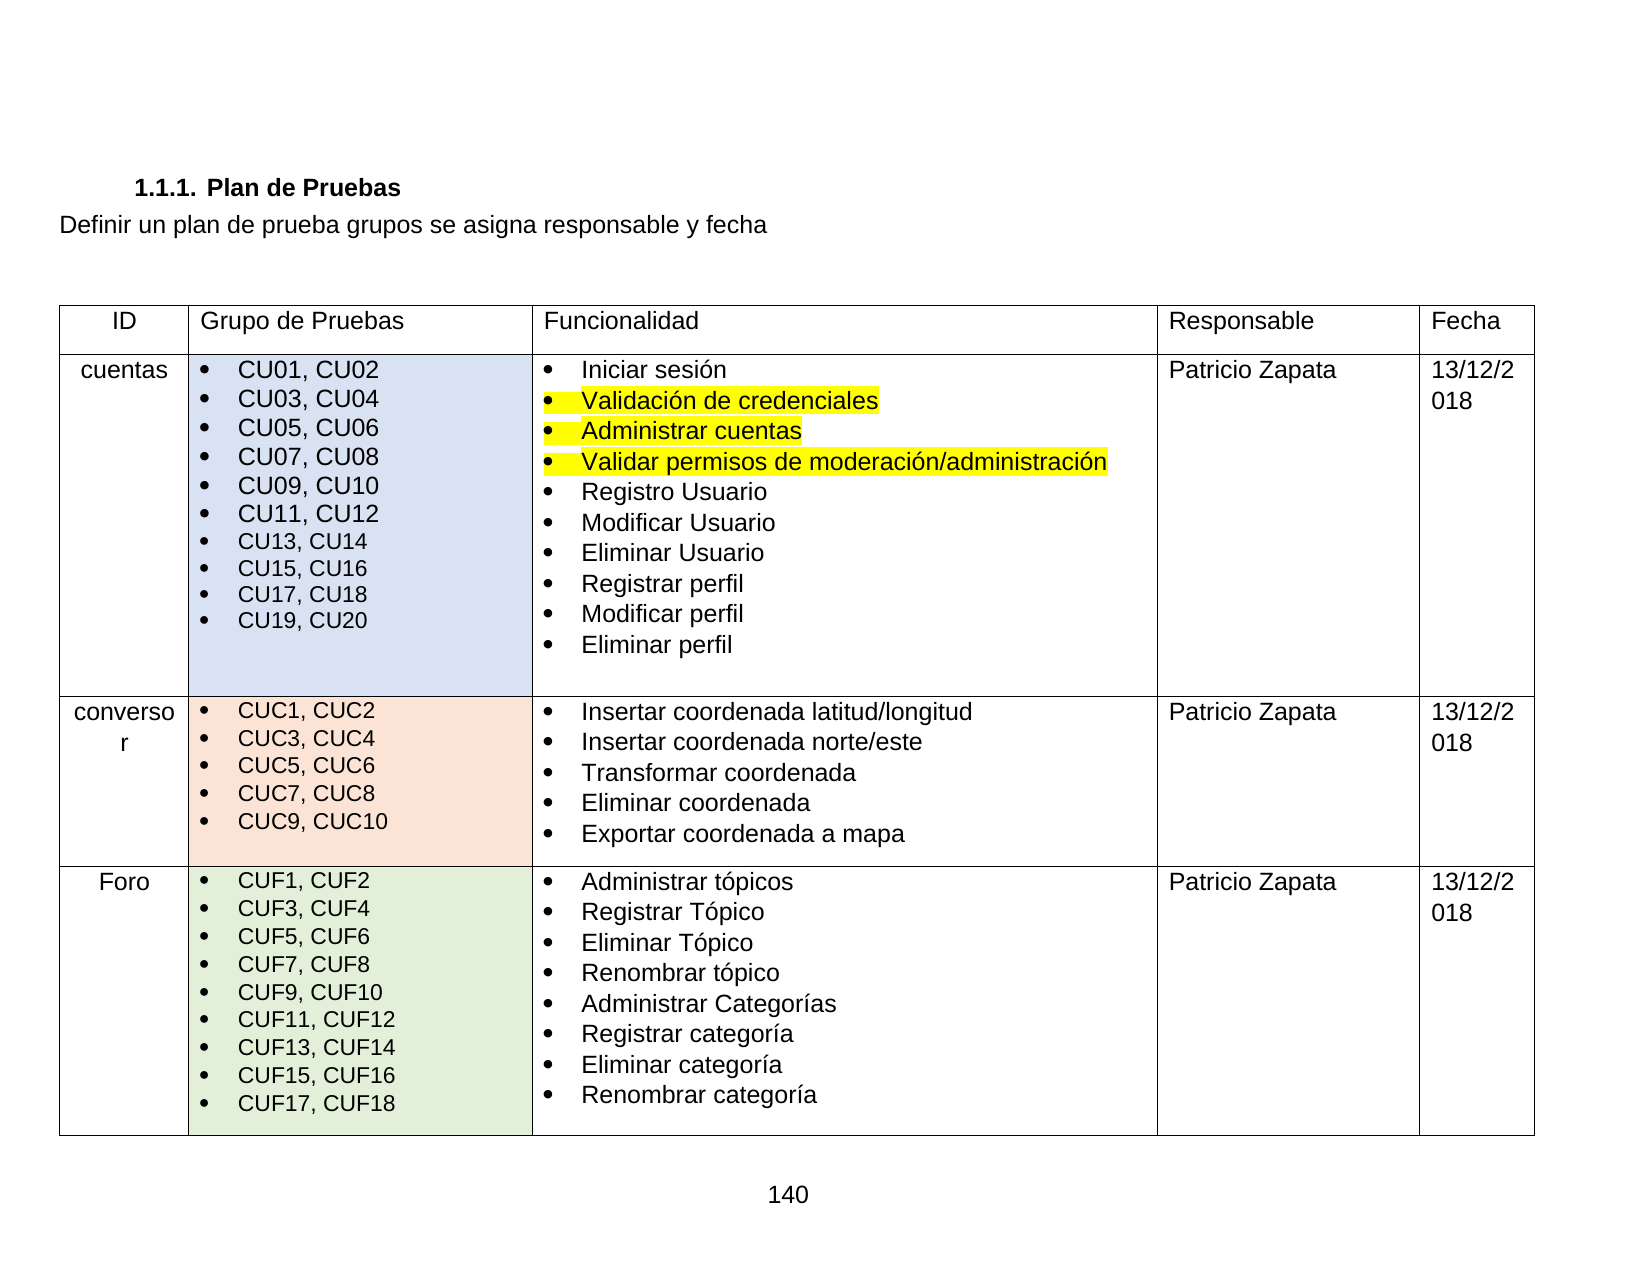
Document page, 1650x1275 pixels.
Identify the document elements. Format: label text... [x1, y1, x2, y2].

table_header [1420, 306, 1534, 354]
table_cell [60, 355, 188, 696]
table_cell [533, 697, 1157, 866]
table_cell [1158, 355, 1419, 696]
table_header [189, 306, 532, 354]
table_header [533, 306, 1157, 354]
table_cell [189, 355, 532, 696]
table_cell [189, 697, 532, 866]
text Definir un plan de prueba grupos se asigna responsable y fecha [59, 210, 1517, 239]
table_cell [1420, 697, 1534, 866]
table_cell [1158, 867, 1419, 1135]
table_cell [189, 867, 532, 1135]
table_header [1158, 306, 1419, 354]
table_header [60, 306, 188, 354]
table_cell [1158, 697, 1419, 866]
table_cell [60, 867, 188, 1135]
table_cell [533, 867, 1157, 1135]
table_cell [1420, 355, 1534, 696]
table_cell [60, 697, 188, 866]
subtitle Plan de Pruebas [134, 173, 1517, 201]
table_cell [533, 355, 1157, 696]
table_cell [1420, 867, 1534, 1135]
